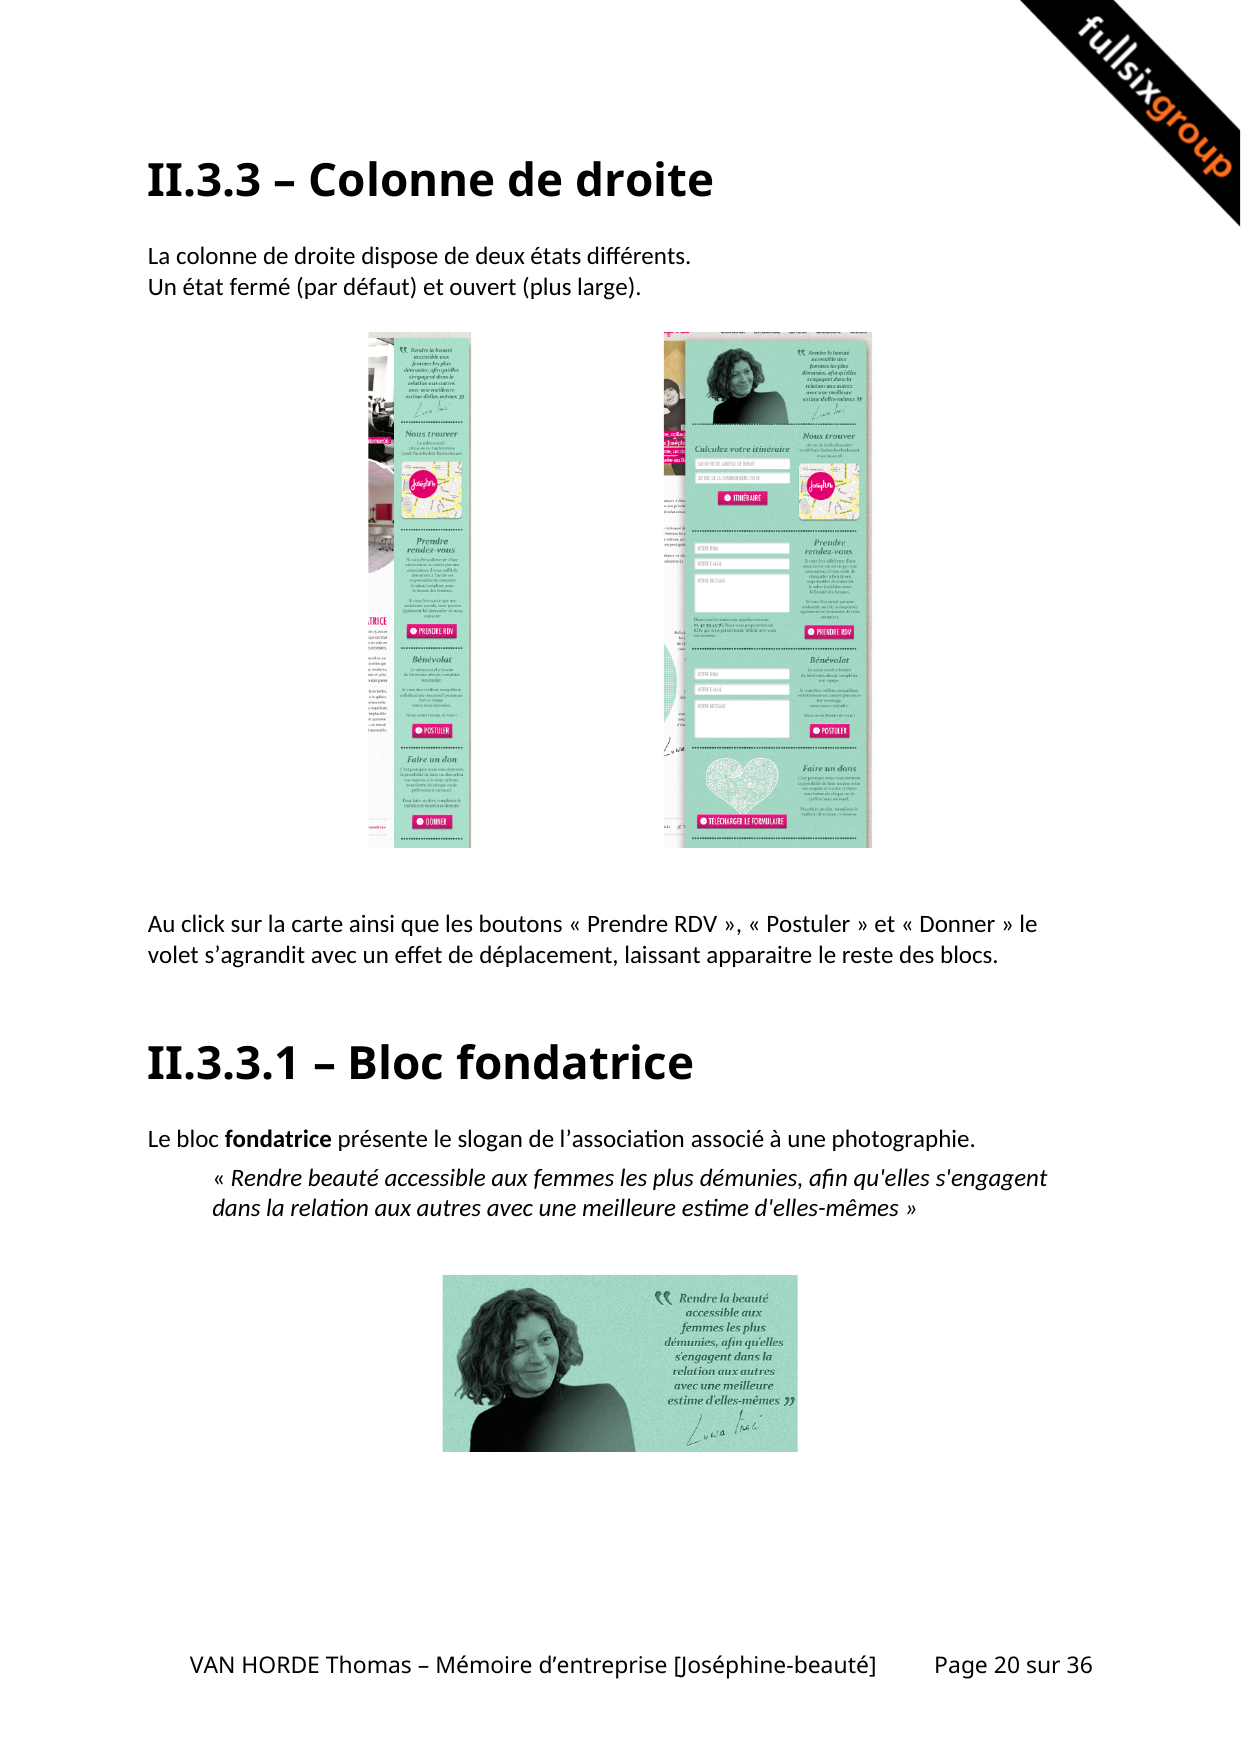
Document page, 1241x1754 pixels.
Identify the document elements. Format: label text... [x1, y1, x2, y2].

picture [442, 1275, 798, 1452]
text Le bloc fondatrice présente le slogan de l’association associé à une photographie. [148, 1123, 1093, 1154]
text Un état fermé (par défaut) et ouvert (plus large). [148, 271, 1093, 302]
picture [663, 332, 873, 848]
picture [1017, 0, 1241, 237]
text II.3.3.1 – Bloc fondatrice [148, 1030, 1093, 1093]
text La colonne de droite dispose de deux états différents. [148, 241, 1093, 271]
picture [368, 332, 472, 848]
text II.3.3 – Colonne de droite [148, 148, 1093, 210]
text Au click sur la carte ainsi que les boutons « Prendre RDV », « Postuler » et « Donner » le volet s’agrandit avec un effet de déplacement, laissant apparaitre le reste des blocs. [148, 908, 1093, 969]
